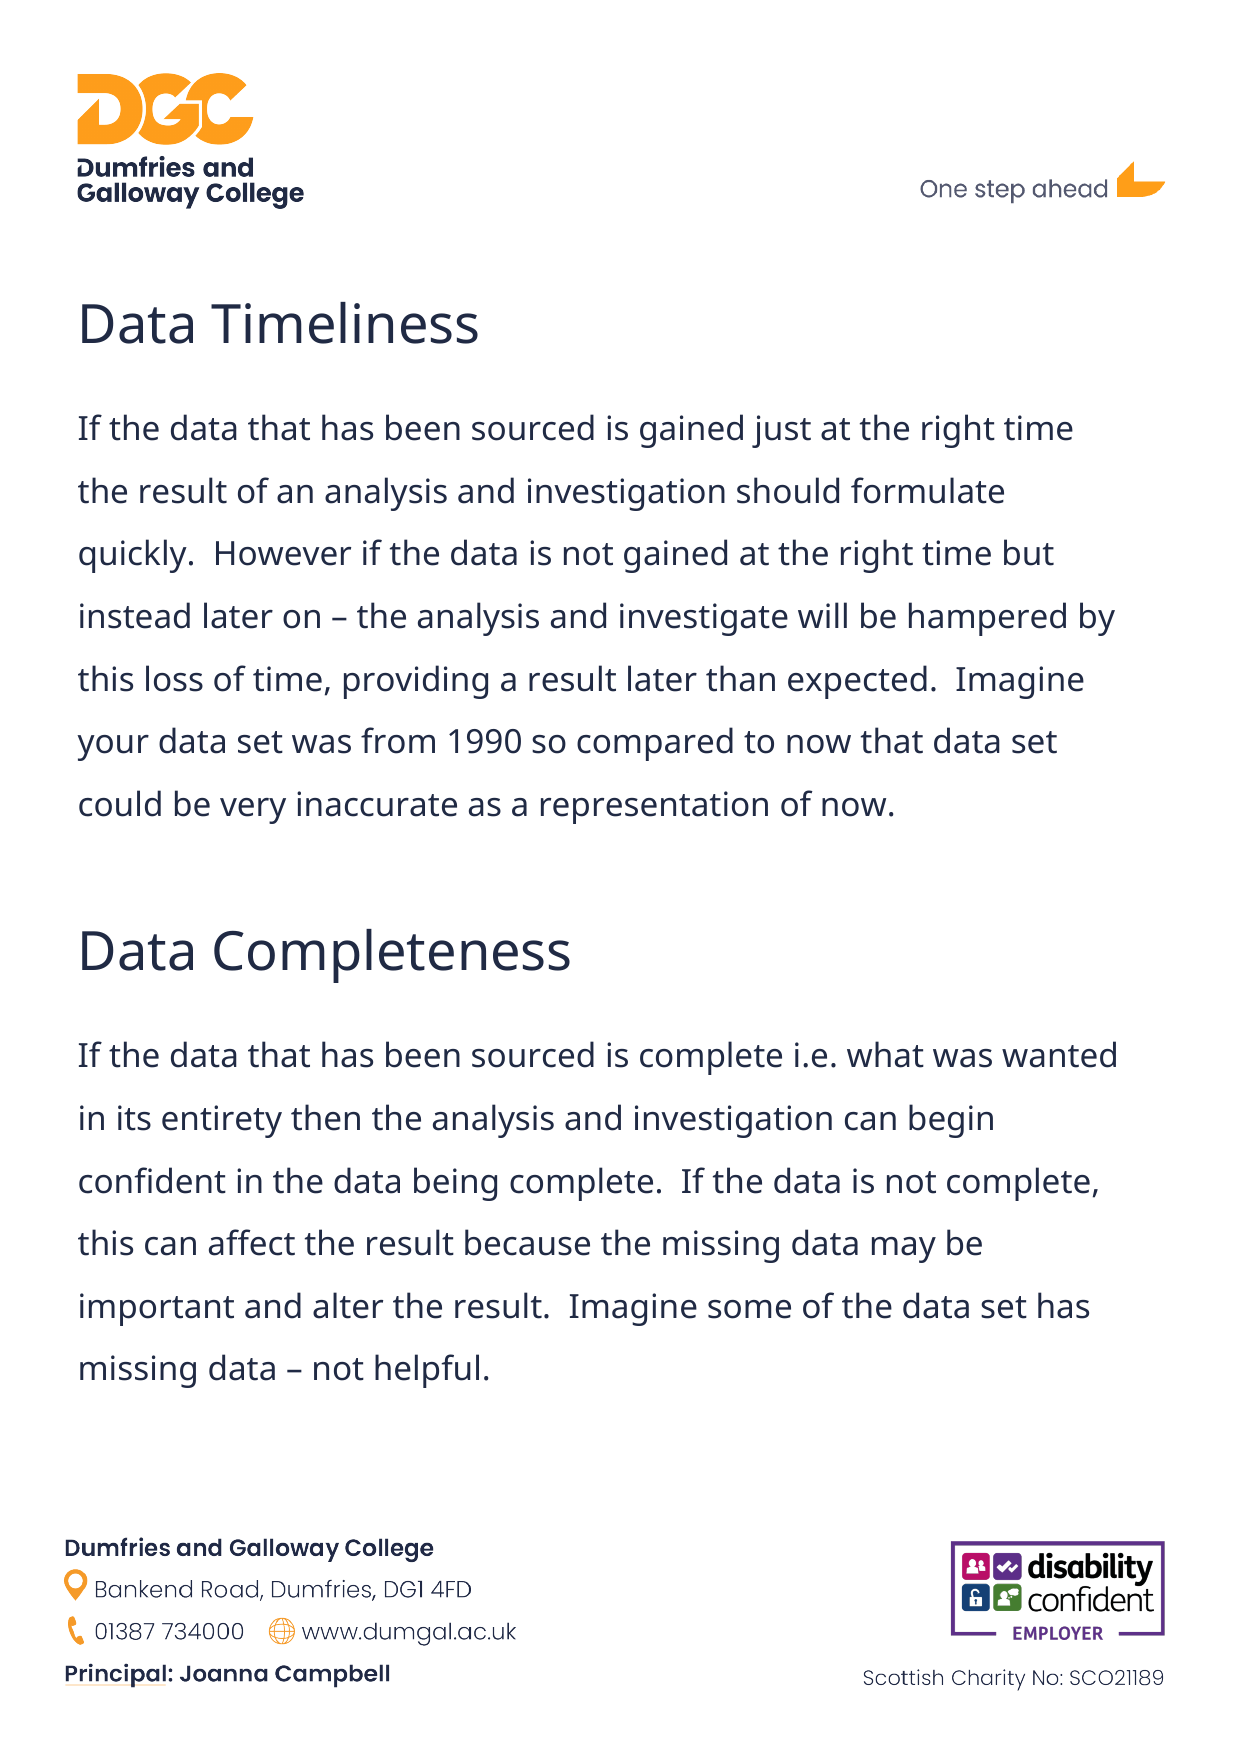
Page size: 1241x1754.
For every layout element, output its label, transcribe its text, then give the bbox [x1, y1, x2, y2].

text If the data that has been sourced is complete i.e. what was wanted in its entirety then the analysis and investigation can begin confident in the data being complete. If the data is not complete, this can affect the result because the missing data may be important and alter the result. Imagine some of the data set has missing data – not helpful. [77, 1032, 1131, 1391]
picture [77, 73, 304, 209]
picture [915, 157, 1170, 209]
subtitle Data Completeness [77, 913, 1131, 987]
text If the data that has been sourced is gained just at the right time the result of an analysis and investigation should formulate quickly. However if the data is not gained at the right time but instead later on – the analysis and investigate will be hampered by this loss of time, providing a result later than expected. Imagine your data set was from 1990 so compared to now that data set could be very inaccurate as a representation of now. [77, 405, 1131, 826]
subtitle Data Timeliness [77, 286, 1131, 359]
picture [0, 1508, 1241, 1735]
